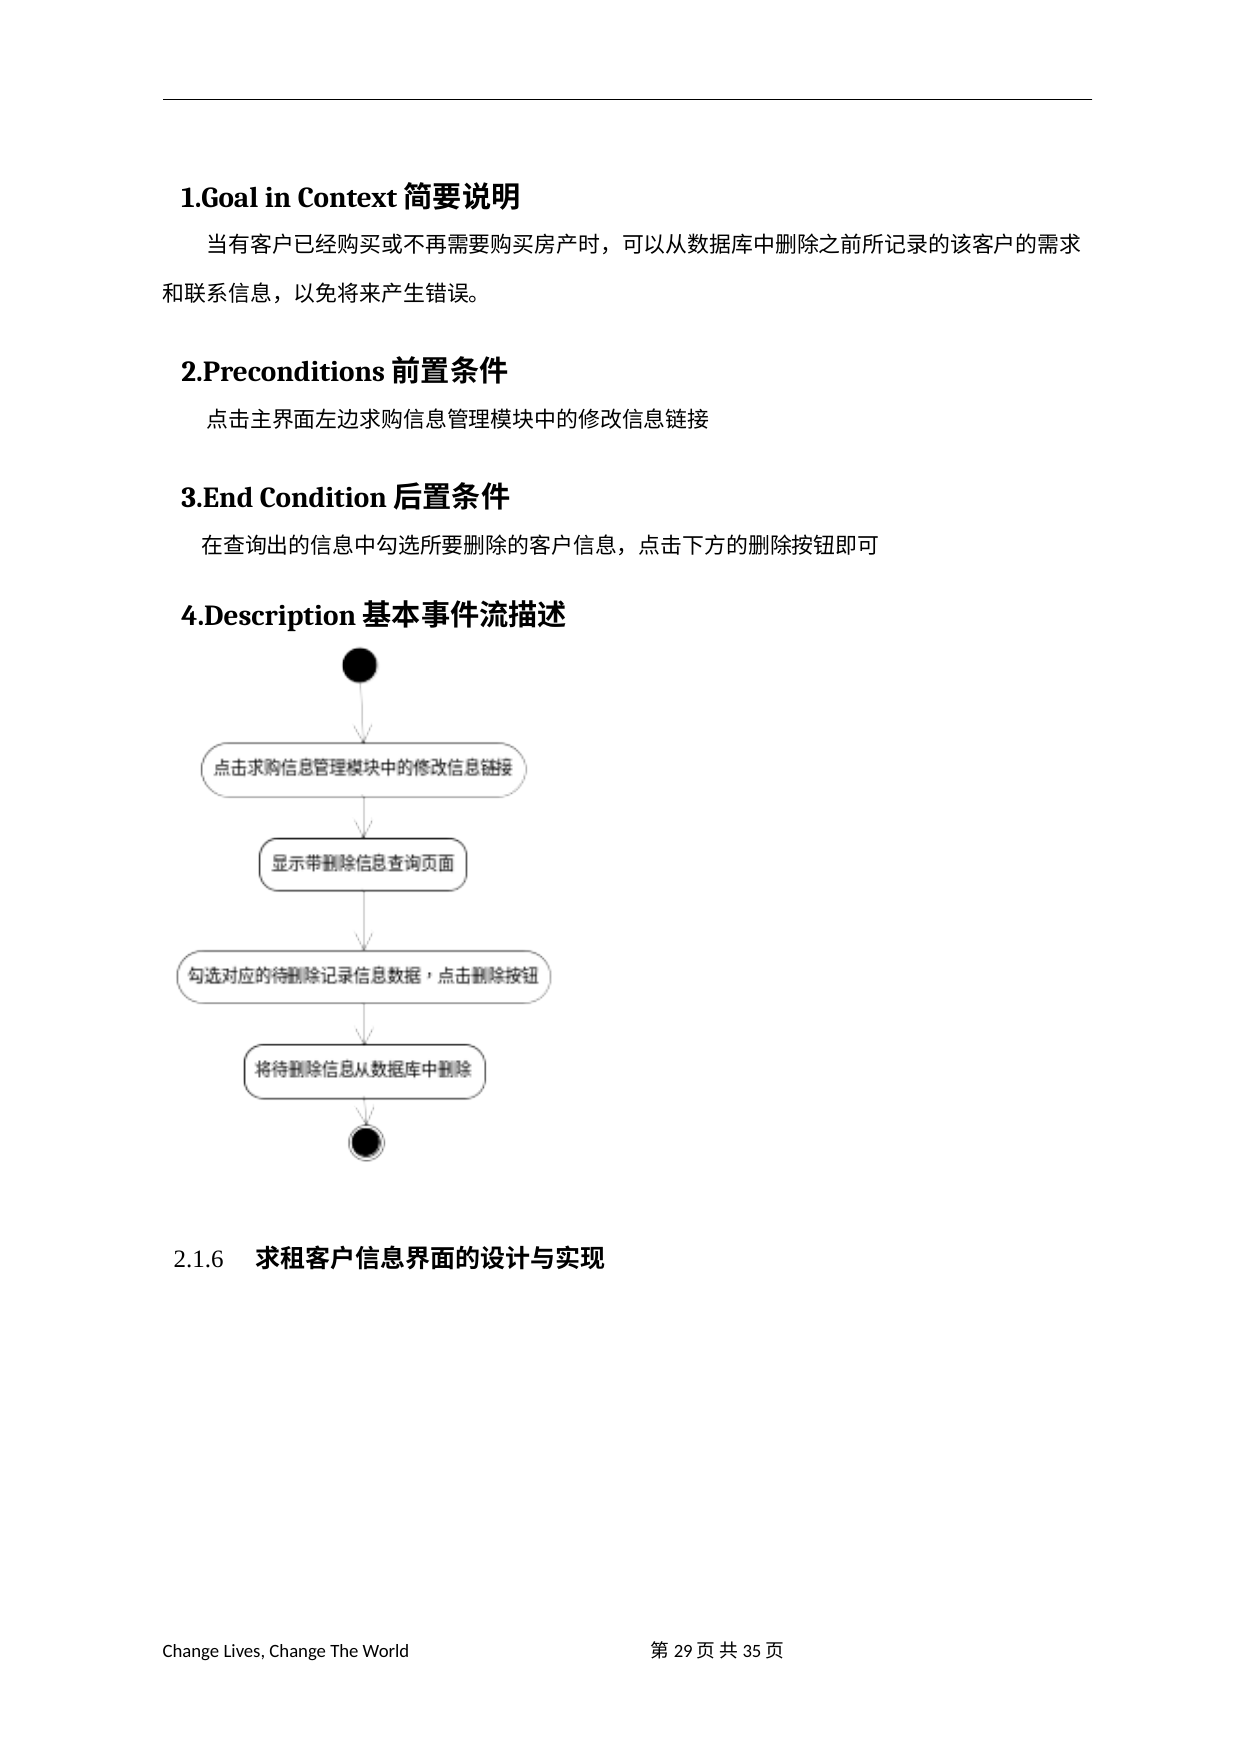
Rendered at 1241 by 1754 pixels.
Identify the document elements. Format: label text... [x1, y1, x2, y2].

subtitle 4.Description 基本事件流描述 [181, 580, 1092, 645]
text 当有客户已经购买或不再需要购买房产时，可以从数据库中删除之前所记录的该客户的需求和联系信息，以免将来产生错误。 [162, 227, 1092, 308]
subtitle 2.Preconditions 前置条件 [181, 337, 1092, 402]
subtitle 1.Goal in Context 简要说明 [181, 162, 1092, 227]
text 点击主界面左边求购信息管理模块中的修改信息链接 [162, 402, 1092, 434]
text 在查询出的信息中勾选所要删除的客户信息，点击下方的删除按钮即可 [162, 527, 1092, 560]
list 求租客户信息界面的设计与实现 [162, 1224, 1092, 1289]
subtitle 3.End Condition 后置条件 [181, 462, 1092, 527]
